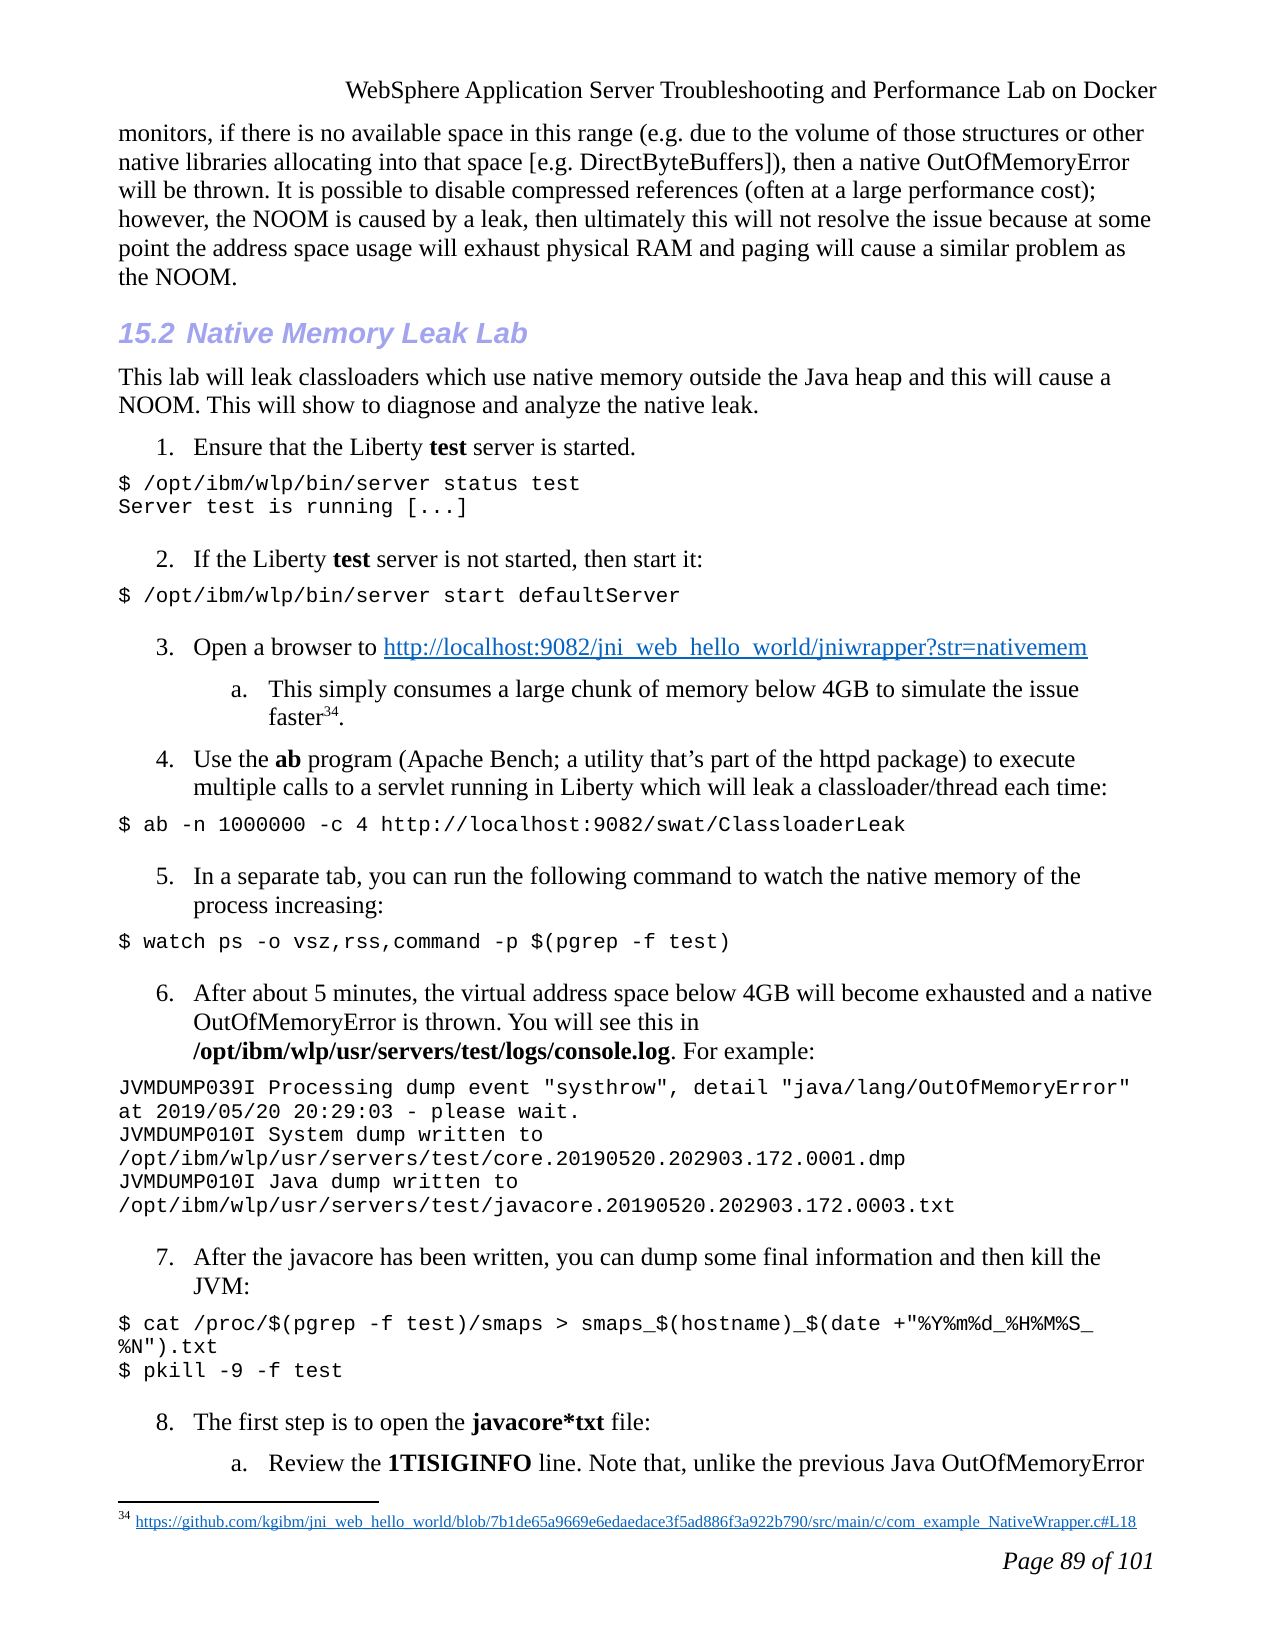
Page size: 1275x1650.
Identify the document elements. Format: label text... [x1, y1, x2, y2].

subtitle Native Memory Leak Lab [118, 316, 1157, 349]
list Ensure that the Liberty test server is started. [156, 432, 1157, 460]
list This simply consumes a large chunk of memory below 4GB to simulate the issue faster. [231, 674, 1157, 731]
text This lab will leak classloaders which use native memory outside the Java heap and this will cause a NOOM. This will show to diagnose and analyze the native leak. [118, 362, 1157, 419]
text $ cat /proc/$(pgrep -f test)/smaps > smaps_$(hostname)_$(date +"%Y%m%d_%H%M%S_%N").txt $ pkill -9 -f test [118, 1312, 1157, 1407]
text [118, 118, 1157, 291]
text JVMDUMP010I Java dump written to /opt/ibm/wlp/usr/servers/test/javacore.20190520.202903.172.0003.txt [118, 1172, 1157, 1242]
text JVMDUMP039I Processing dump event "systhrow", detail "java/lang/OutOfMemoryError" at 2019/05/20 20:29:03 - please wait. [118, 1077, 1157, 1124]
list The first step is to open the javacore*txt file: [156, 1407, 1157, 1436]
text JVMDUMP010I System dump written to /opt/ibm/wlp/usr/servers/test/core.20190520.202903.172.0001.dmp [118, 1124, 1157, 1172]
list Use the ab program (Apache Bench; a utility that’s part of the httpd package) to execute multiple calls to a servlet running in Liberty which will leak a classloader/thread each time: [156, 744, 1157, 801]
text $ /opt/ibm/wlp/bin/server start defaultServer [118, 585, 1157, 632]
text $ /opt/ibm/wlp/bin/server status test Server test is running [...] [118, 473, 1157, 544]
text $ watch ps -o vsz,rss,command -p $(pgrep -f test) [118, 931, 1157, 978]
list After the javacore has been written, you can dump some final information and then kill the JVM: [156, 1242, 1157, 1300]
list If the Liberty test server is not started, then start it: [156, 544, 1157, 573]
text $ ab -n 1000000 -c 4 http://localhost:9082/swat/ClassloaderLeak [118, 814, 1157, 837]
list In a separate tab, you can run the following command to watch the native memory of the process increasing: [156, 861, 1157, 918]
list Open a browser to http://localhost:9082/jni_web_hello_world/jniwrapper?str=nativemem [156, 632, 1157, 661]
list After about 5 minutes, the virtual address space below 4GB will become exhausted and a native OutOfMemoryError is thrown. You will see this in /opt/ibm/wlp/usr/servers/test/logs/console.log. For example: [156, 978, 1157, 1064]
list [231, 1448, 1157, 1477]
